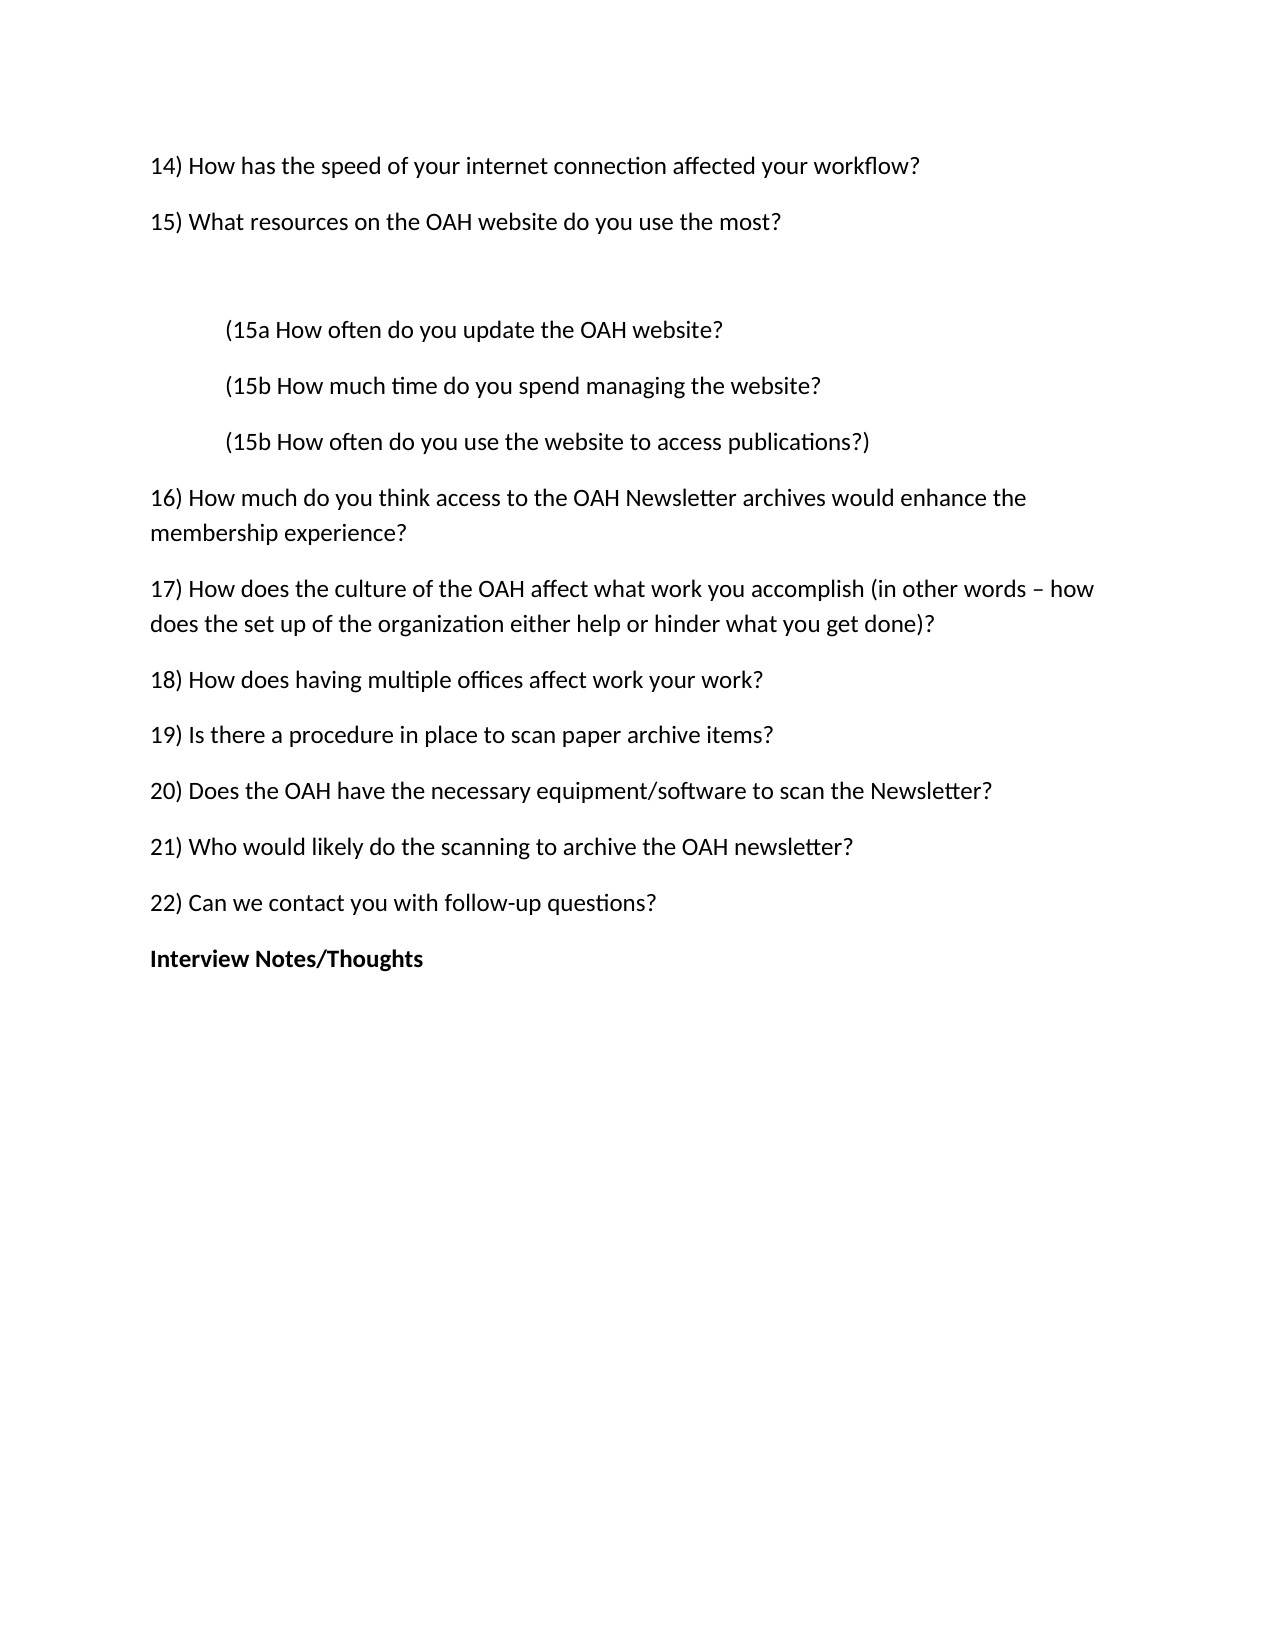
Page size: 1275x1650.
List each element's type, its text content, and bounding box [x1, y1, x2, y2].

text 22) Can we contact you with follow-up questions? [150, 887, 1125, 918]
text 15) What resources on the OAH website do you use the most? [150, 206, 1125, 236]
text 20) Does the OAH have the necessary equipment/software to scan the Newsletter? [150, 776, 1125, 806]
text (15b How much time do you spend managing the website? [150, 371, 1125, 401]
text 21) Who would likely do the scanning to archive the OAH newsletter? [150, 831, 1125, 862]
text (15a How often do you update the OAH website? [150, 315, 1125, 345]
text (15b How often do you use the website to access publications?) [150, 426, 1125, 457]
text 17) How does the culture of the OAH affect what work you accomplish (in other words – how does the set up of the organization either help or hinder what you get done)? [150, 573, 1125, 638]
text Interview Notes/Thoughts [150, 943, 1125, 973]
text 18) How does having multiple offices affect work your work? [150, 664, 1125, 694]
text 16) How much do you think access to the OAH Newsletter archives would enhance the membership experience? [150, 482, 1125, 548]
text 14) How has the speed of your internet connection affected your workflow? [150, 150, 1125, 181]
text 19) Is there a procedure in place to scan paper archive items? [150, 720, 1125, 750]
